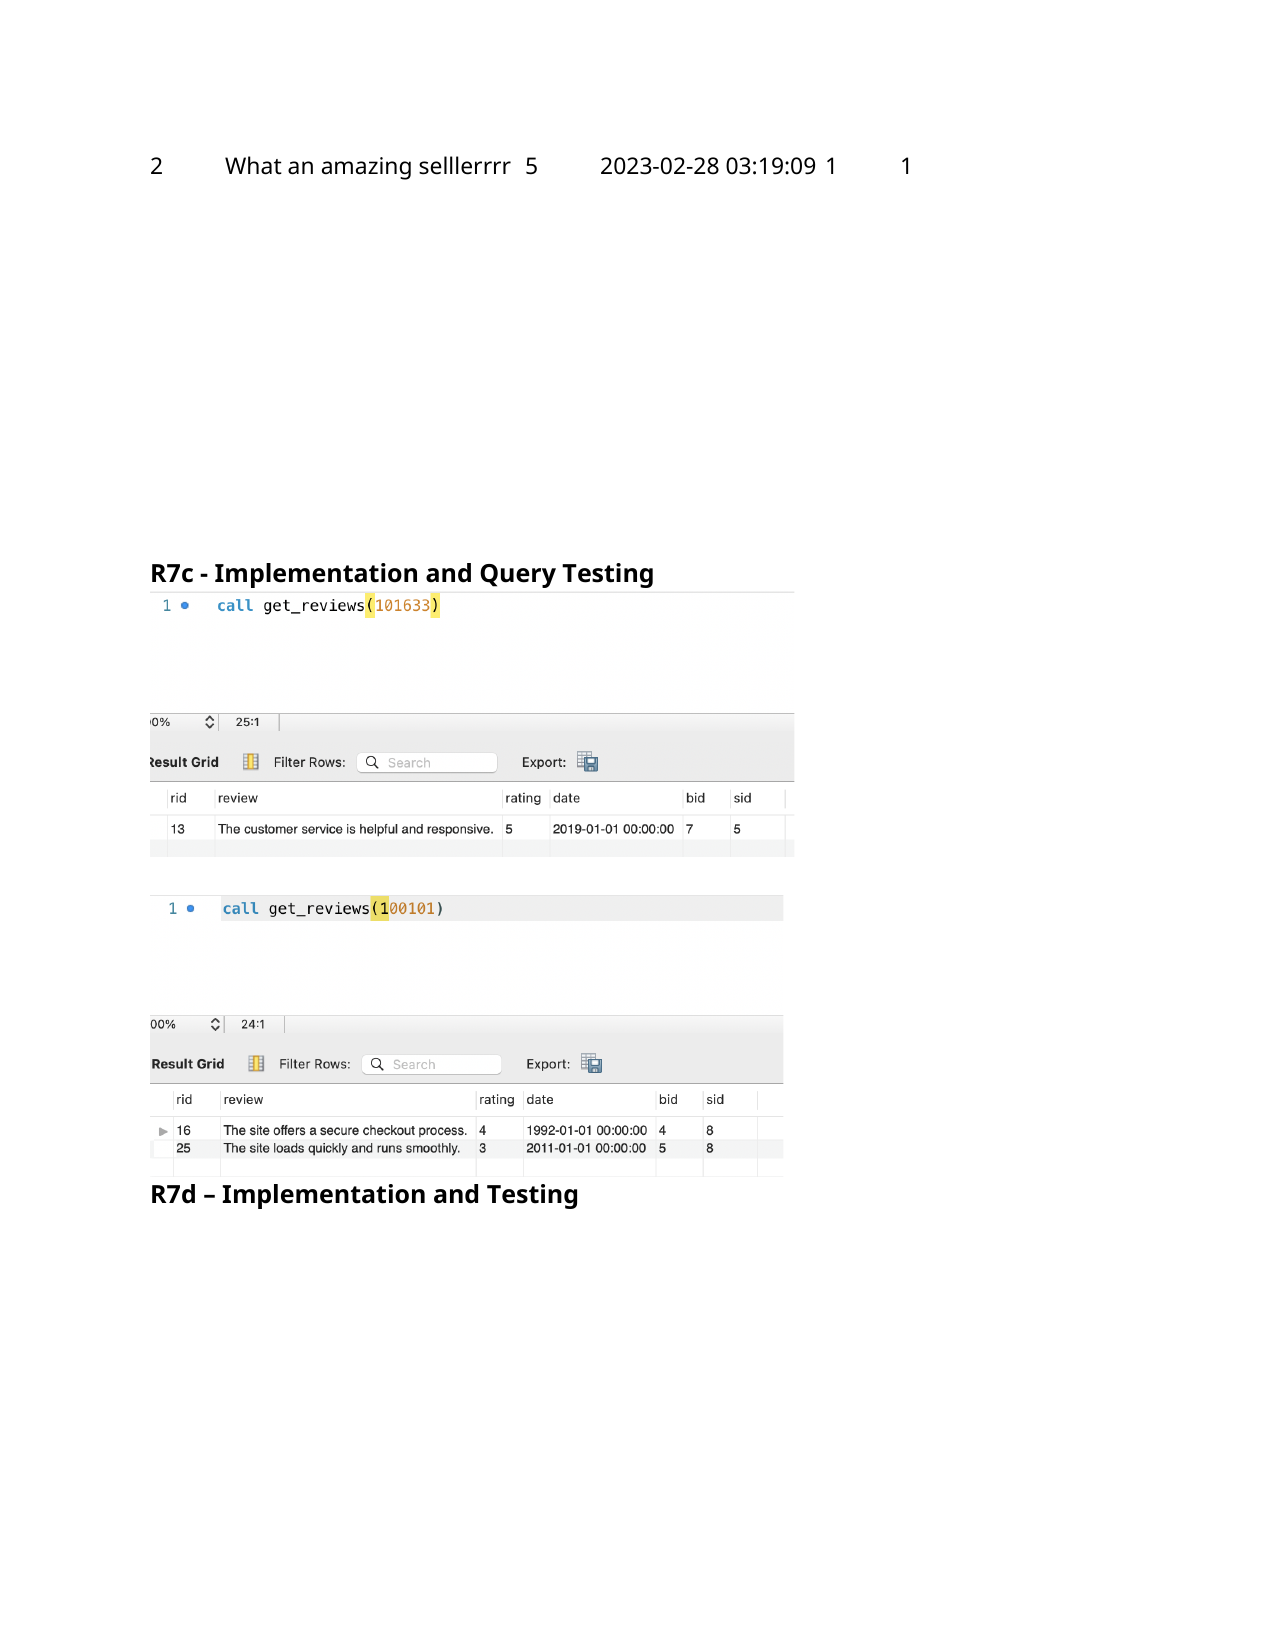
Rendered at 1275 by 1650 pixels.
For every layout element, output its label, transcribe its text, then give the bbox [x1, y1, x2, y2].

text R7d – Implementation and Testing [150, 1177, 1125, 1211]
text 2 What an amazing selllerrrr 5 2023-02-28 03:19:09 1 1 [150, 150, 1125, 181]
picture [150, 590, 795, 857]
picture [150, 891, 784, 1177]
text R7c - Implementation and Query Testing [150, 556, 1125, 590]
